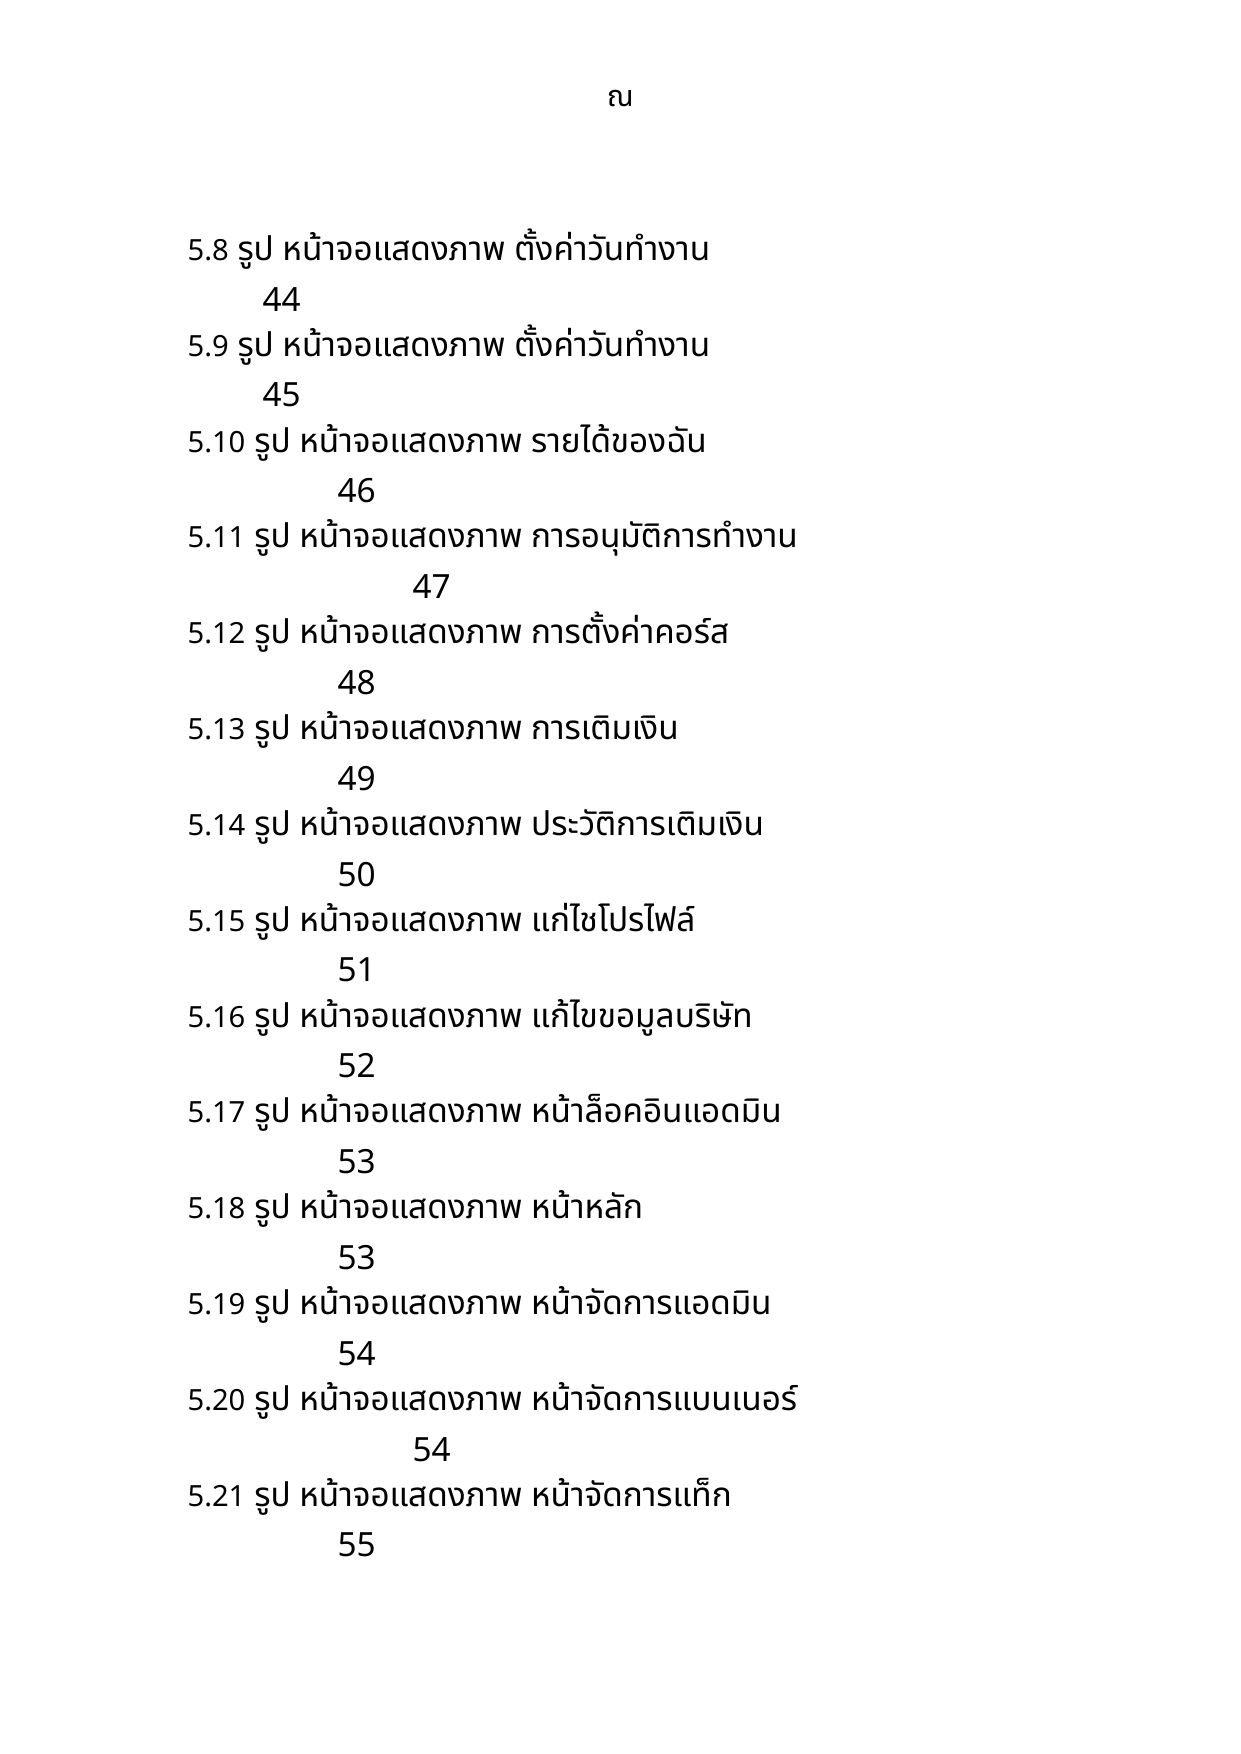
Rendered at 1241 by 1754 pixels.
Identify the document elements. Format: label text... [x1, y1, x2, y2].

text 5.11 รูป หน้าจอแสดงภาพ การอนุมัติการทำงาน 47 [187, 512, 1053, 608]
text 5.12 รูป หน้าจอแสดงภาพ การตั้งค่าคอร์ส 48 [187, 608, 1053, 704]
text 5.21 รูป หน้าจอแสดงภาพ หน้าจัดการแท็ก 55 [187, 1471, 1053, 1567]
text 5.18 รูป หน้าจอแสดงภาพ หน้าหลัก 53 [187, 1183, 1053, 1279]
text 5.20 รูป หน้าจอแสดงภาพ หน้าจัดการแบนเนอร์ 54 [187, 1375, 1053, 1471]
text 5.19 รูป หน้าจอแสดงภาพ หน้าจัดการแอดมิน 54 [187, 1279, 1053, 1375]
text 5.14 รูป หน้าจอแสดงภาพ ประวัติการเติมเงิน 50 [187, 800, 1053, 896]
text 5.15 รูป หน้าจอแสดงภาพ แก่ไชโปรไฟล์ 51 [187, 896, 1053, 992]
text 5.16 รูป หน้าจอแสดงภาพ แก้ไขขอมูลบริษัท 52 [187, 992, 1053, 1087]
text 5.17 รูป หน้าจอแสดงภาพ หน้าล็อคอินแอดมิน 53 [187, 1087, 1053, 1183]
text 5.8 รูป หน้าจอแสดงภาพ ตั้งค่าวันทำงาน 44 [187, 225, 1053, 321]
text 5.10 รูป หน้าจอแสดงภาพ รายได้ของฉัน 46 [187, 417, 1053, 512]
text 5.13 รูป หน้าจอแสดงภาพ การเติมเงิน 49 [187, 704, 1053, 800]
text 5.9 รูป หน้าจอแสดงภาพ ตั้งค่าวันทำงาน 45 [187, 321, 1053, 417]
